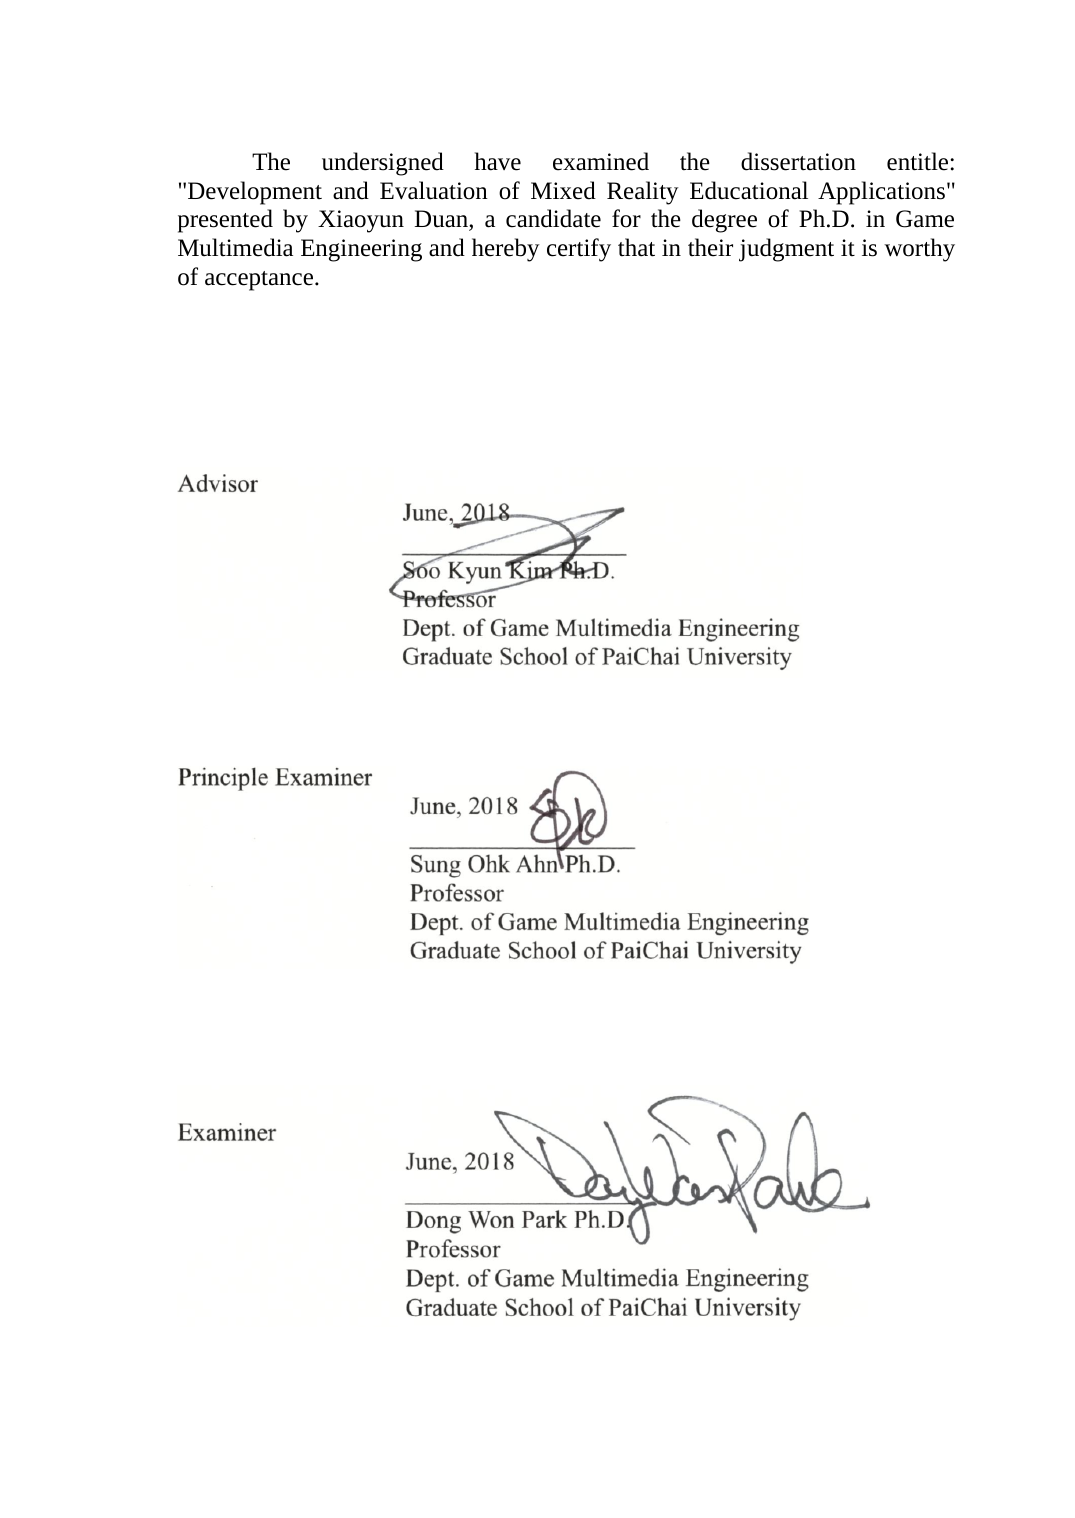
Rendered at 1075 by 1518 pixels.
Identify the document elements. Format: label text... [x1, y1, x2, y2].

picture [177, 766, 811, 969]
text The undersigned have examined the dissertation entitle: "Development and Evaluation of Mixed Reality Educational Applications" presented by Xiaoyun Duan, a candidate for the degree of Ph.D. in Game Multimedia Engineering and hereby certify that in their judgment it is worthy of acceptance. [177, 147, 956, 291]
picture [177, 1085, 874, 1327]
picture [177, 467, 804, 678]
